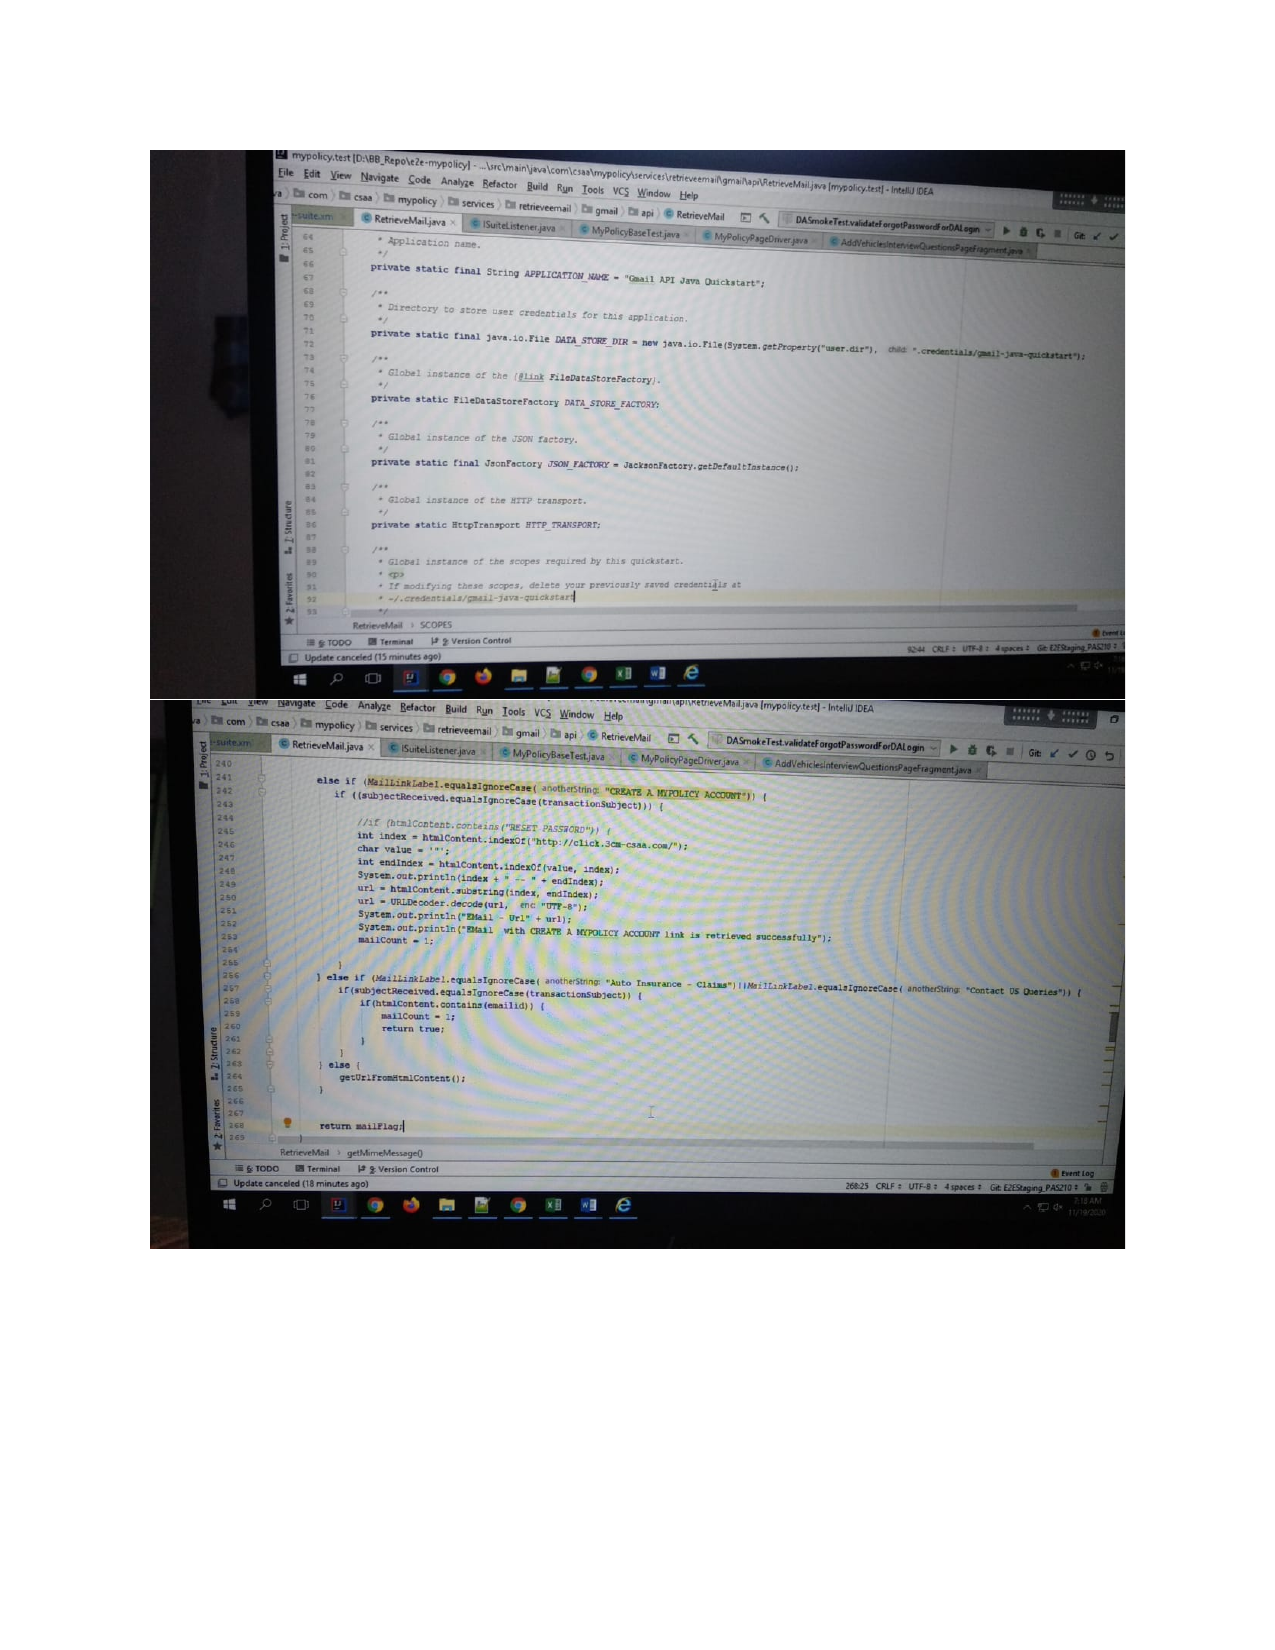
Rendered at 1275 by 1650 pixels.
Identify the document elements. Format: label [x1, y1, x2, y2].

picture [150, 150, 1125, 699]
picture [150, 700, 1125, 1249]
